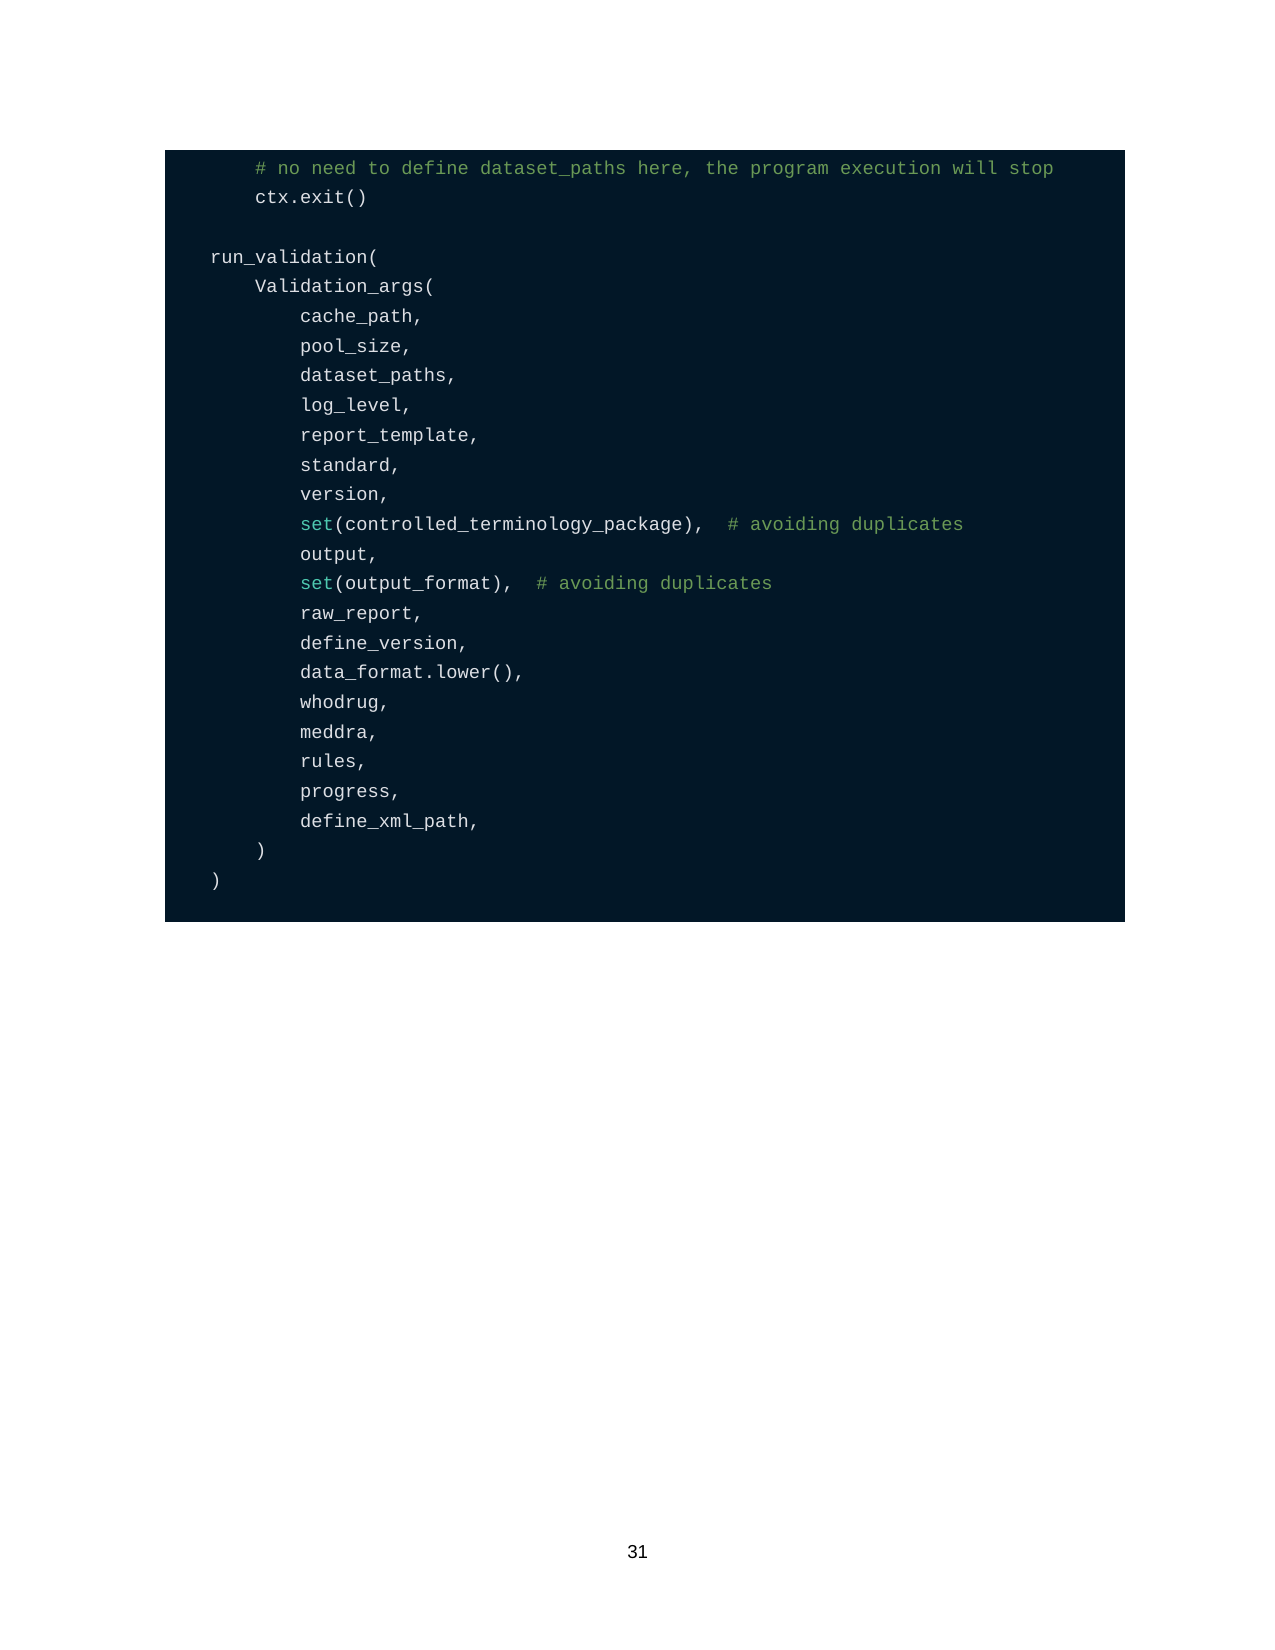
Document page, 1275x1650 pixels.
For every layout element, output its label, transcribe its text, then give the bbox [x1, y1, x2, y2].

text progress, [165, 773, 1125, 803]
text cache_path, [165, 298, 1125, 328]
text report_template, [165, 417, 1125, 447]
text # no need to define dataset_paths here, the program execution will stop [165, 150, 1125, 180]
text version, [165, 477, 1125, 506]
text ) [165, 833, 1125, 862]
text raw_report, [165, 595, 1125, 625]
text pool_size, [165, 328, 1125, 358]
text whodrug, [165, 684, 1125, 714]
text Validation_args( [165, 269, 1125, 298]
text ) [165, 862, 1125, 892]
text data_format.lower(), [165, 655, 1125, 684]
text rules, [165, 744, 1125, 773]
text define_version, [165, 625, 1125, 655]
text set(controlled_terminology_package), # avoiding duplicates [165, 506, 1125, 536]
text dataset_paths, [165, 358, 1125, 387]
text standard, [165, 447, 1125, 477]
text meddra, [165, 714, 1125, 744]
text log_level, [165, 387, 1125, 417]
text output, [165, 536, 1125, 566]
text ctx.exit() [165, 180, 1125, 209]
text run_validation( [165, 239, 1125, 269]
text set(output_format), # avoiding duplicates [165, 566, 1125, 595]
text define_xml_path, [165, 803, 1125, 833]
